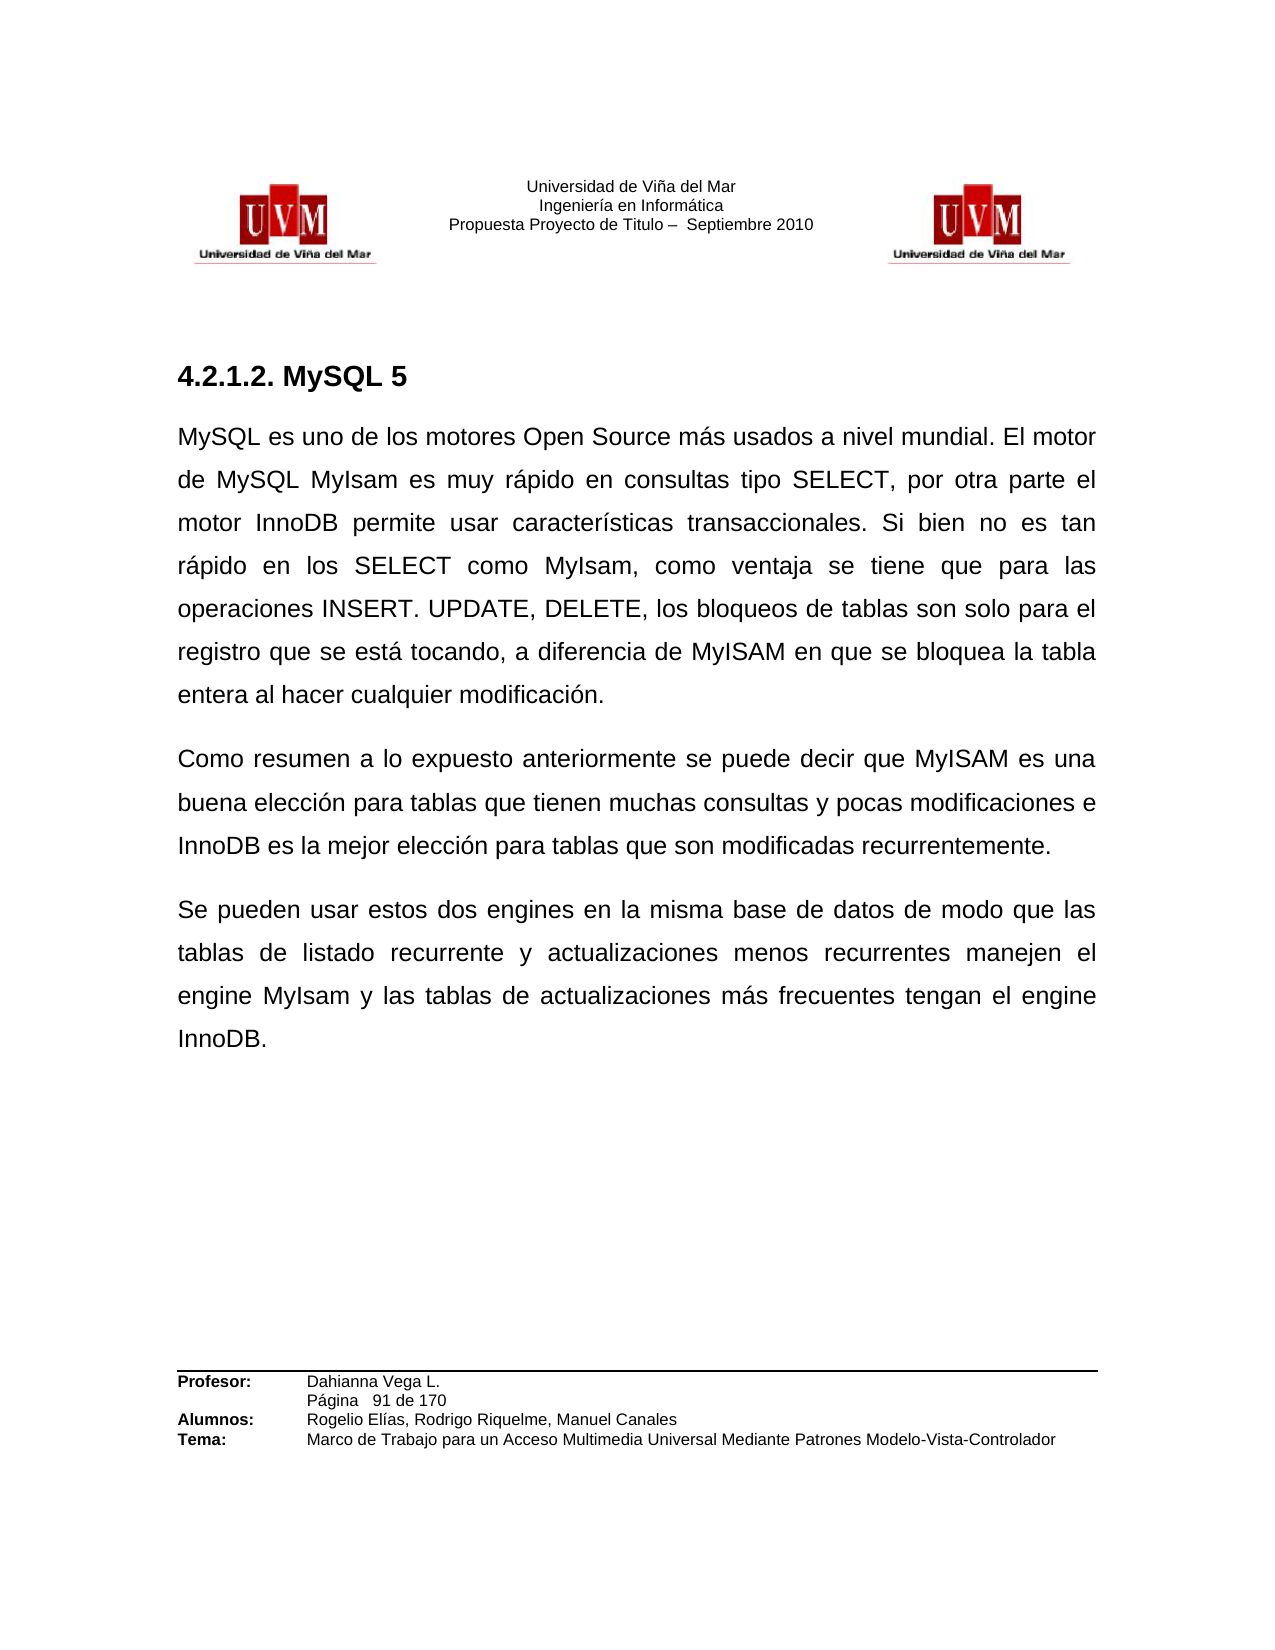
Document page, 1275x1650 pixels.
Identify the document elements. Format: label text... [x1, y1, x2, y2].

text Se pueden usar estos dos engines en la misma base de datos de modo que las tablas de listado recurrente y actualizaciones menos recurrentes manejen el engine MyIsam y las tablas de actualizaciones más frecuentes tengan el engine InnoDB. [177, 894, 1098, 1053]
text Como resumen a lo expuesto anteriormente se puede decir que MyISAM es una buena elección para tablas que tienen muchas consultas y pocas modificaciones e InnoDB es la mejor elección para tablas que son modificadas recurrentemente. [177, 744, 1098, 859]
subtitle 4.2.1.2. MySQL 5 [177, 359, 1098, 392]
picture [871, 176, 1084, 267]
text MySQL es uno de los motores Open Source más usados a nivel mundial. El motor de MySQL MyIsam es muy rápido en consultas tipo SELECT, por otra parte el motor InnoDB permite usar características transaccionales. Si bien no es tan rápido en los SELECT como MyIsam, como ventaja se tiene que para las operaciones INSERT. UPDATE, DELETE, los bloqueos de tablas son solo para el registro que se está tocando, a diferencia de MyISAM en que se bloquea la tabla entera al hacer cualquier modificación. [177, 422, 1098, 709]
picture [177, 176, 390, 267]
